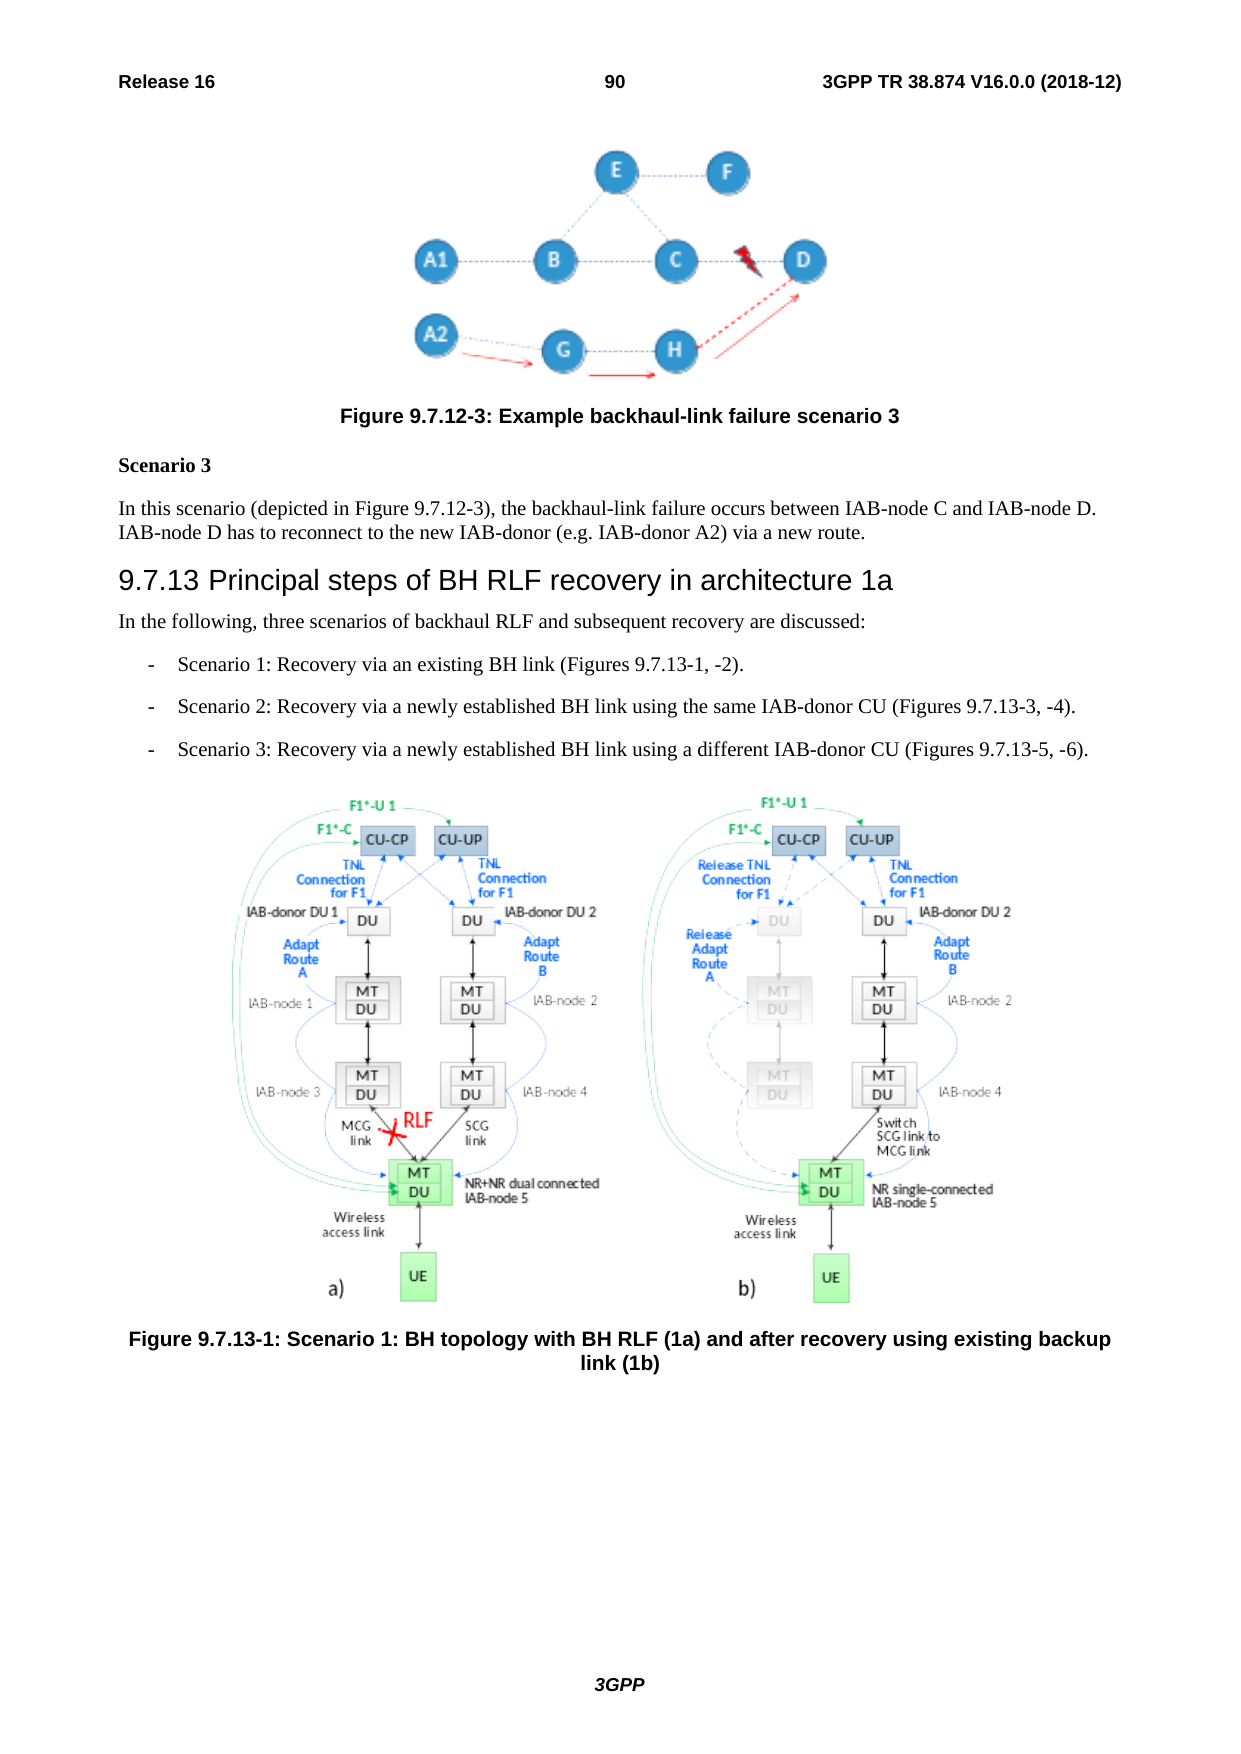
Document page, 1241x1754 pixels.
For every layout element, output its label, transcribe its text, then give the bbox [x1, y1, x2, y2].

text In the following, three scenarios of backhaul RLF and subsequent recovery are discussed: [118, 609, 1122, 633]
text Figure 9.7.12-3: Example backhaul-link failure scenario 3 [118, 404, 1122, 428]
subtitle 9.7.13 Principal steps of BH RLF recovery in architecture 1a [118, 563, 1122, 596]
text - Scenario 3: Recovery via a newly established BH link using a different IAB-donor CU (Figures 9.7.13-5, -6). [148, 737, 1122, 761]
text - Scenario 2: Recovery via a newly established BH link using the same IAB-donor CU (Figures 9.7.13-3, -4). [148, 694, 1122, 718]
text In this scenario (depicted in Figure 9.7.12-3), the backhaul-link failure occurs between IAB-node C and IAB-node D. IAB-node D has to reconnect to the new IAB-donor (e.g. IAB-donor A2) via a new route. [118, 496, 1122, 544]
text Figure 9.7.13-1: Scenario 1: BH topology with BH RLF (1a) and after recovery using existing backup link (1b) [118, 1326, 1122, 1374]
text Scenario 3 [118, 453, 1122, 477]
text - Scenario 1: Recovery via an existing BH link (Figures 9.7.13-1, -2). [148, 652, 1122, 676]
